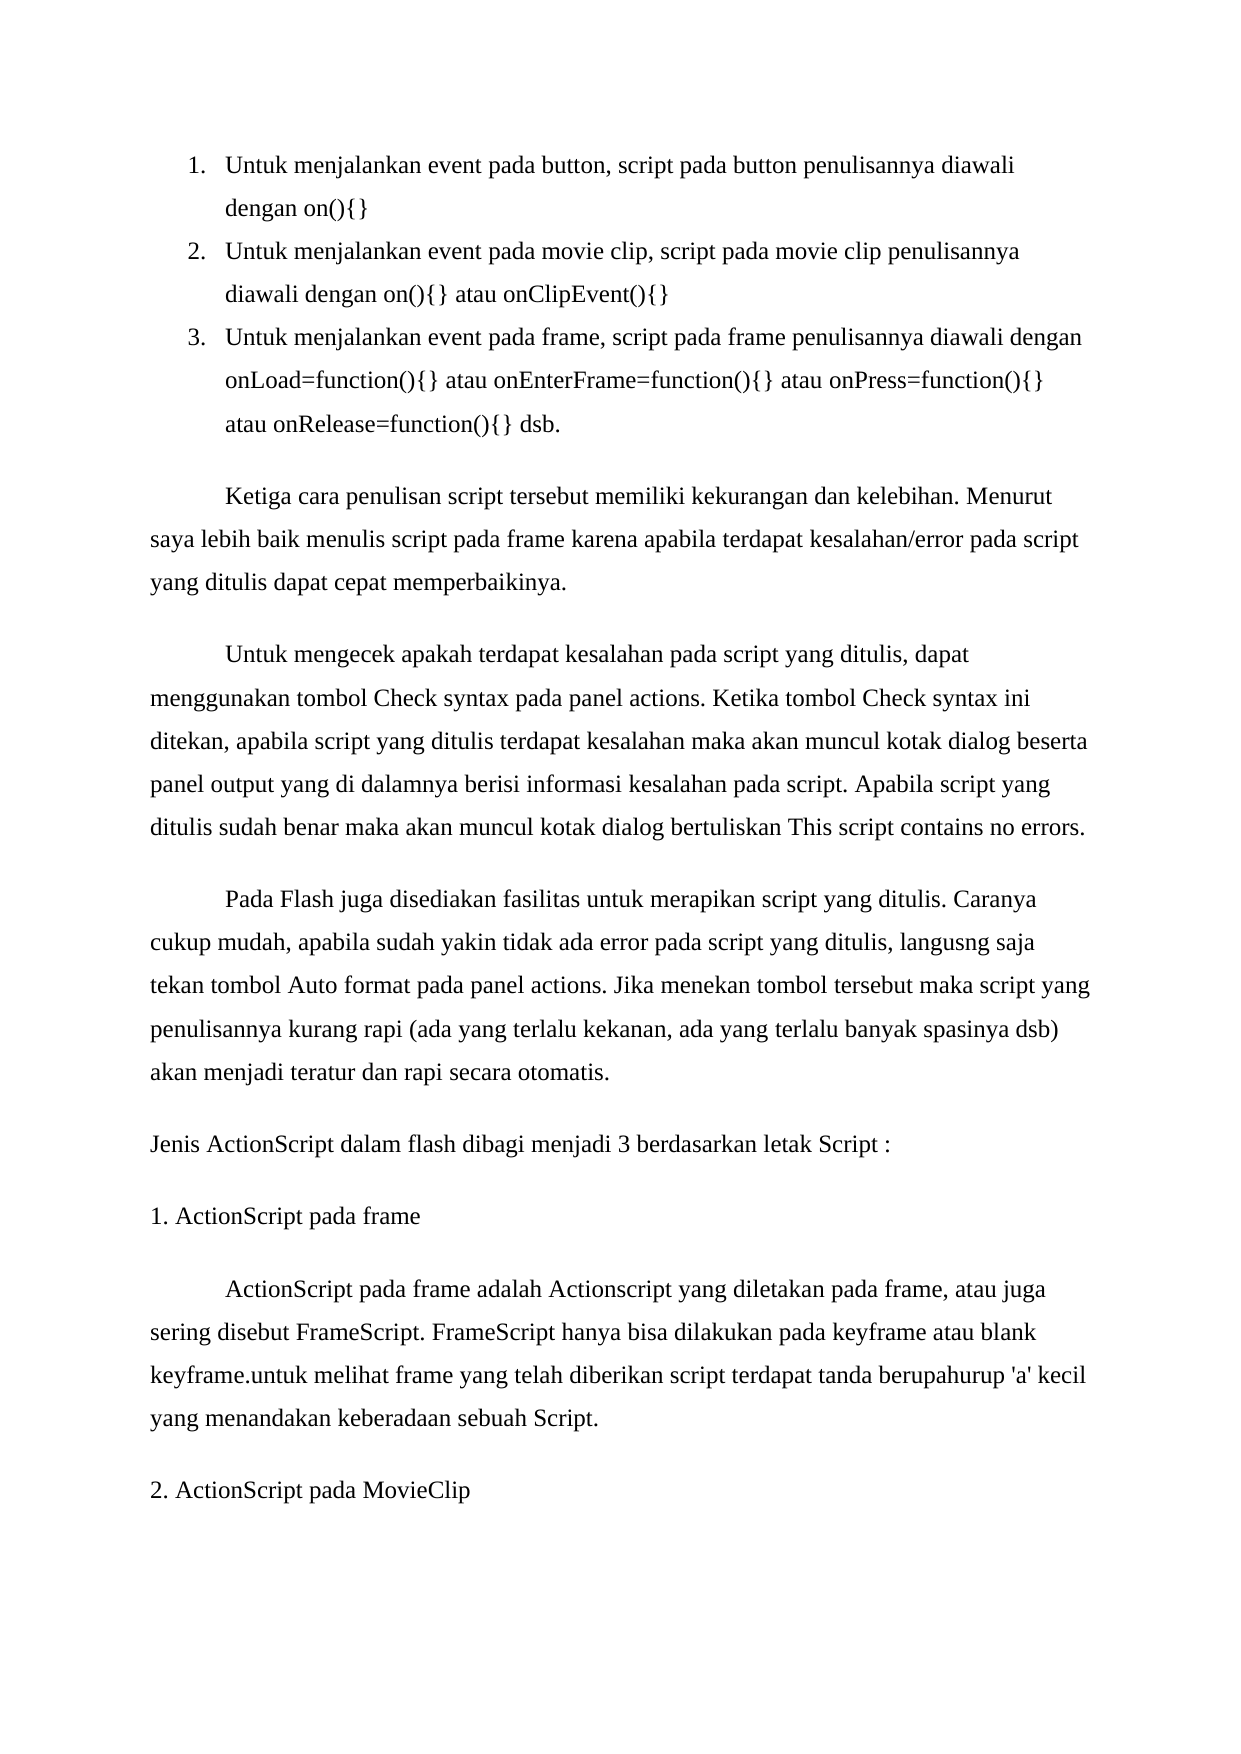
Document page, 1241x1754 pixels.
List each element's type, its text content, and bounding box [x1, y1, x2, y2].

text 1. ActionScript pada frame [150, 1201, 1090, 1230]
text Ketiga cara penulisan script tersebut memiliki kekurangan dan kelebihan. Menurut saya lebih baik menulis script pada frame karena apabila terdapat kesalahan/error pada script yang ditulis dapat cepat memperbaikinya. [150, 481, 1090, 596]
text Untuk mengecek apakah terdapat kesalahan pada script yang ditulis, dapat menggunakan tombol Check syntax pada panel actions. Ketika tombol Check syntax ini ditekan, apabila script yang ditulis terdapat kesalahan maka akan muncul kotak dialog beserta panel output yang di dalamnya berisi informasi kesalahan pada script. Apabila script yang ditulis sudah benar maka akan muncul kotak dialog bertuliskan This script contains no errors. [150, 639, 1090, 841]
text 2. ActionScript pada MovieClip [150, 1475, 1090, 1504]
text Pada Flash juga disediakan fasilitas untuk merapikan script yang ditulis. Caranya cukup mudah, apabila sudah yakin tidak ada error pada script yang ditulis, langusng saja tekan tombol Auto format pada panel actions. Jika menekan tombol tersebut maka script yang penulisannya kurang rapi (ada yang terlalu kekanan, ada yang terlalu banyak spasinya dsb) akan menjadi teratur dan rapi secara otomatis. [150, 884, 1090, 1086]
list Untuk menjalankan event pada frame, script pada frame penulisannya diawali dengan onLoad=function(){} atau onEnterFrame=function(){} atau onPress=function(){} atau onRelease=function(){} dsb. [187, 322, 1090, 437]
list Untuk menjalankan event pada movie clip, script pada movie clip penulisannya diawali dengan on(){} atau onClipEvent(){} [187, 236, 1090, 308]
text Jenis ActionScript dalam flash dibagi menjadi 3 berdasarkan letak Script : [150, 1129, 1090, 1158]
text ActionScript pada frame adalah Actionscript yang diletakan pada frame, atau juga sering disebut FrameScript. FrameScript hanya bisa dilakukan pada keyframe atau blank keyframe.untuk melihat frame yang telah diberikan script terdapat tanda berupahurup 'a' kecil yang menandakan keberadaan sebuah Script. [150, 1274, 1090, 1432]
list Untuk menjalankan event pada button, script pada button penulisannya diawali dengan on(){} [187, 150, 1090, 222]
